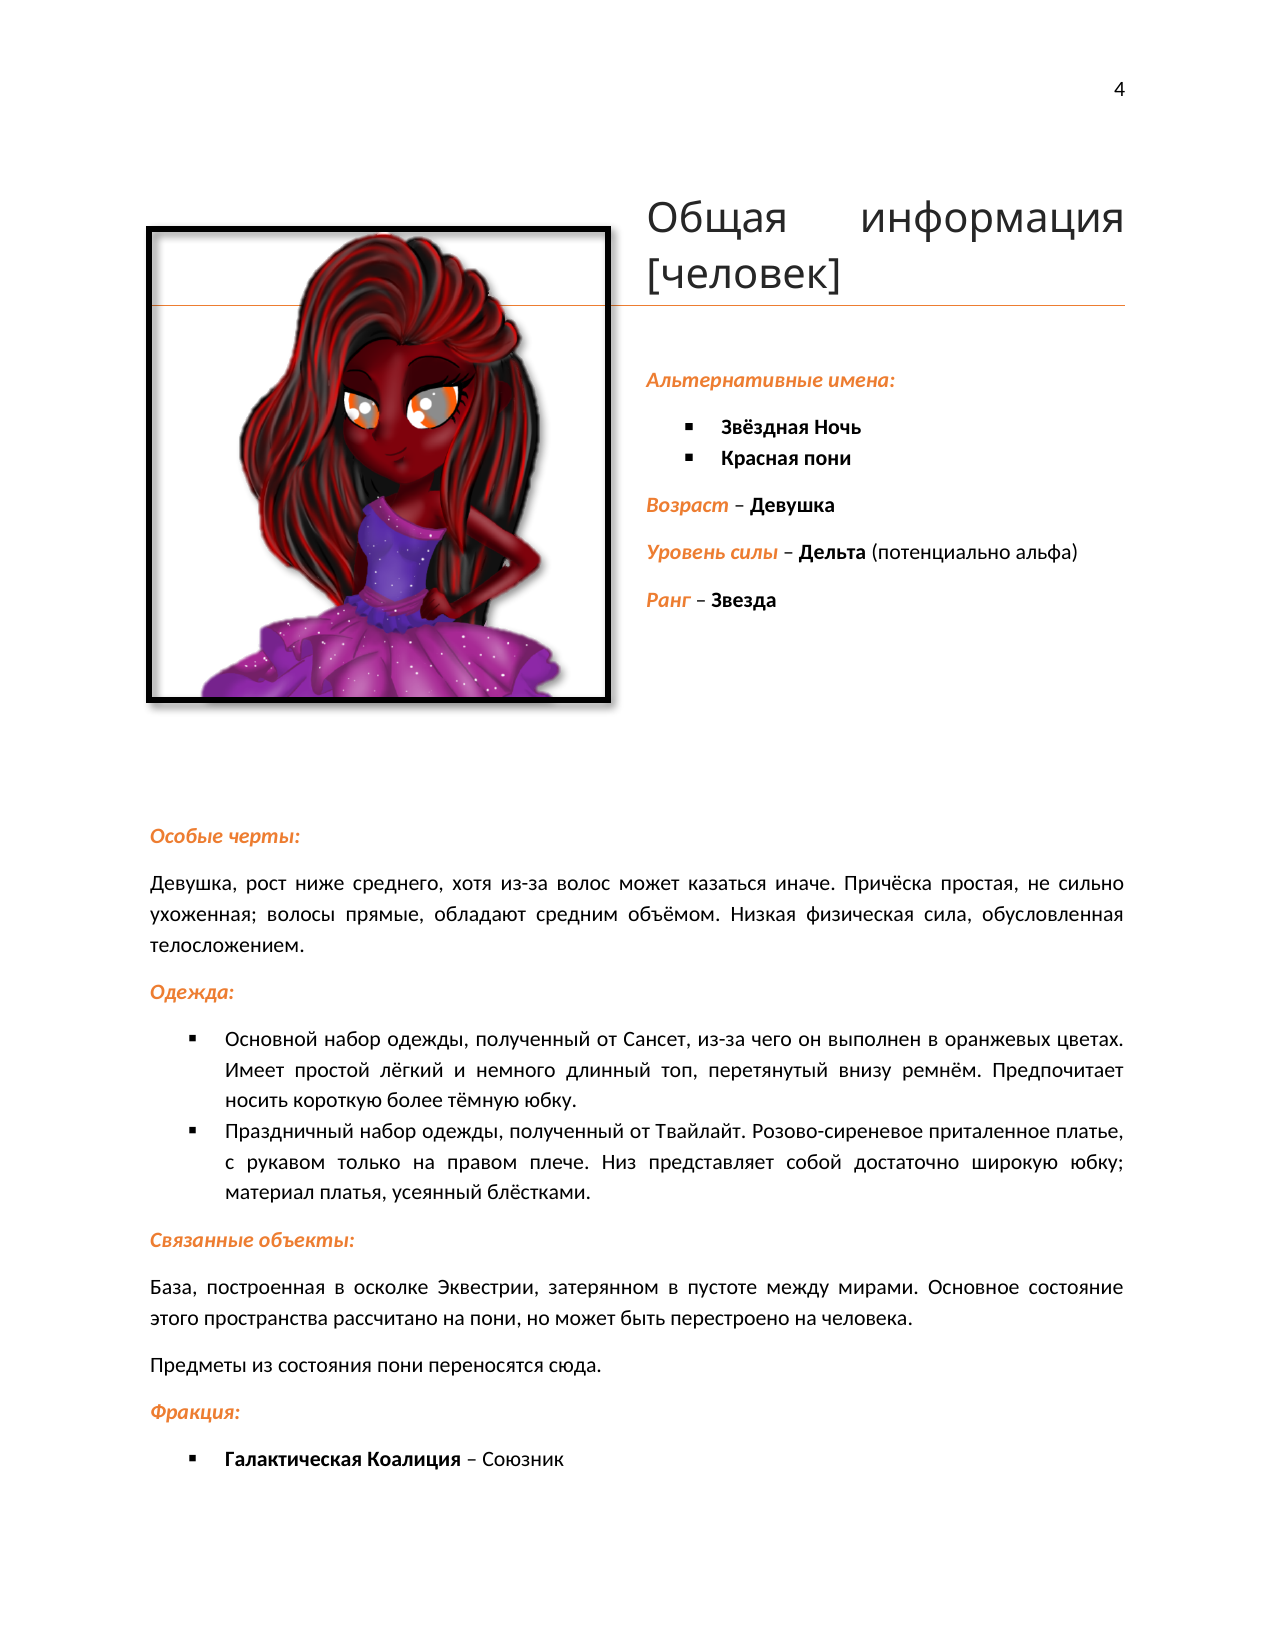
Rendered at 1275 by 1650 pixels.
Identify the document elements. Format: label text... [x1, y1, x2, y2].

picture [152, 232, 605, 697]
text Ранг – Звезда [621, 586, 1125, 612]
list Праздничный набор одежды, полученный от Твайлайт. Розово-сиреневое приталенное платье, с рукавом только на правом плече. Низ представляет собой достаточно широкую юбку; материал платья, усеянный блёстками. [187, 1117, 1125, 1205]
text Альтернативные имена: [621, 366, 1125, 393]
text Девушка, рост ниже среднего, хотя из-за волос может казаться иначе. Причёска простая, не сильно ухоженная; волосы прямые, обладают средним объёмом. Низкая физическая сила, обусловленная телосложением. [150, 869, 1125, 957]
text Фракция: [150, 1398, 1125, 1425]
text Особые черты: [150, 822, 1125, 849]
text Уровень силы – Дельта (потенциально альфа) [621, 538, 1125, 565]
text База, построенная в осколке Эквестрии, затерянном в пустоте между мирами. Основное состояние этого пространства рассчитано на пони, но может быть перестроено на человека. [150, 1273, 1125, 1330]
list Основной набор одежды, полученный от Сансет, из-за чего он выполнен в оранжевых цветах. Имеет простой лёгкий и немного длинный топ, перетянутый внизу ремнём. Предпочитает носить короткую более тёмную юбку. [187, 1025, 1125, 1113]
text Связанные объекты: [150, 1226, 1125, 1252]
subtitle Общая информация [человек] [150, 187, 1125, 305]
list Красная пони [621, 444, 1125, 471]
text Возраст – Девушка [621, 491, 1125, 518]
list Галактическая Коалиция – Союзник [187, 1446, 1125, 1472]
text Предметы из состояния пони переносятся сюда. [150, 1351, 1125, 1378]
text Одежда: [150, 978, 1125, 1005]
list Звёздная Ночь [621, 413, 1125, 440]
